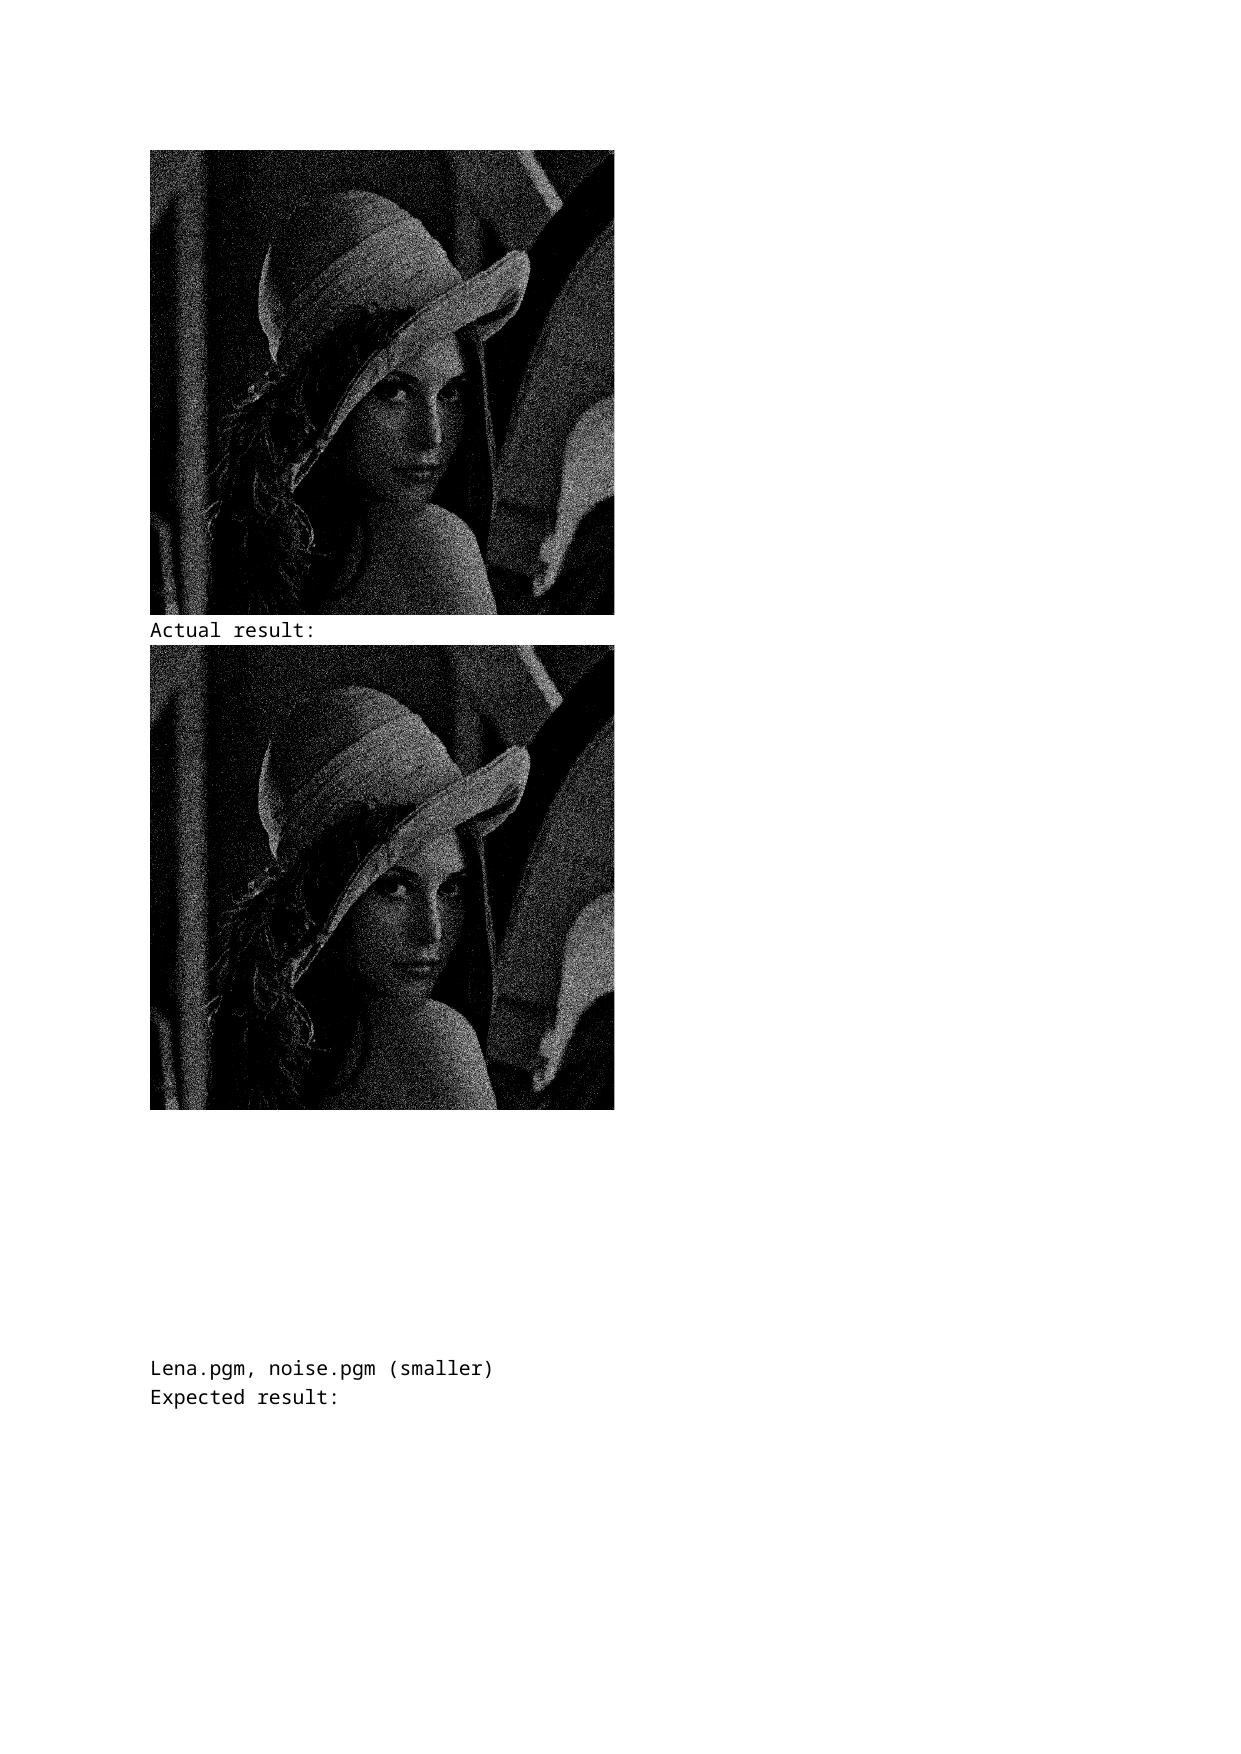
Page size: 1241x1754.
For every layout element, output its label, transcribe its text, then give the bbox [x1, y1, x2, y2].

picture [150, 150, 615, 615]
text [150, 1354, 1090, 1410]
picture [150, 645, 615, 1110]
